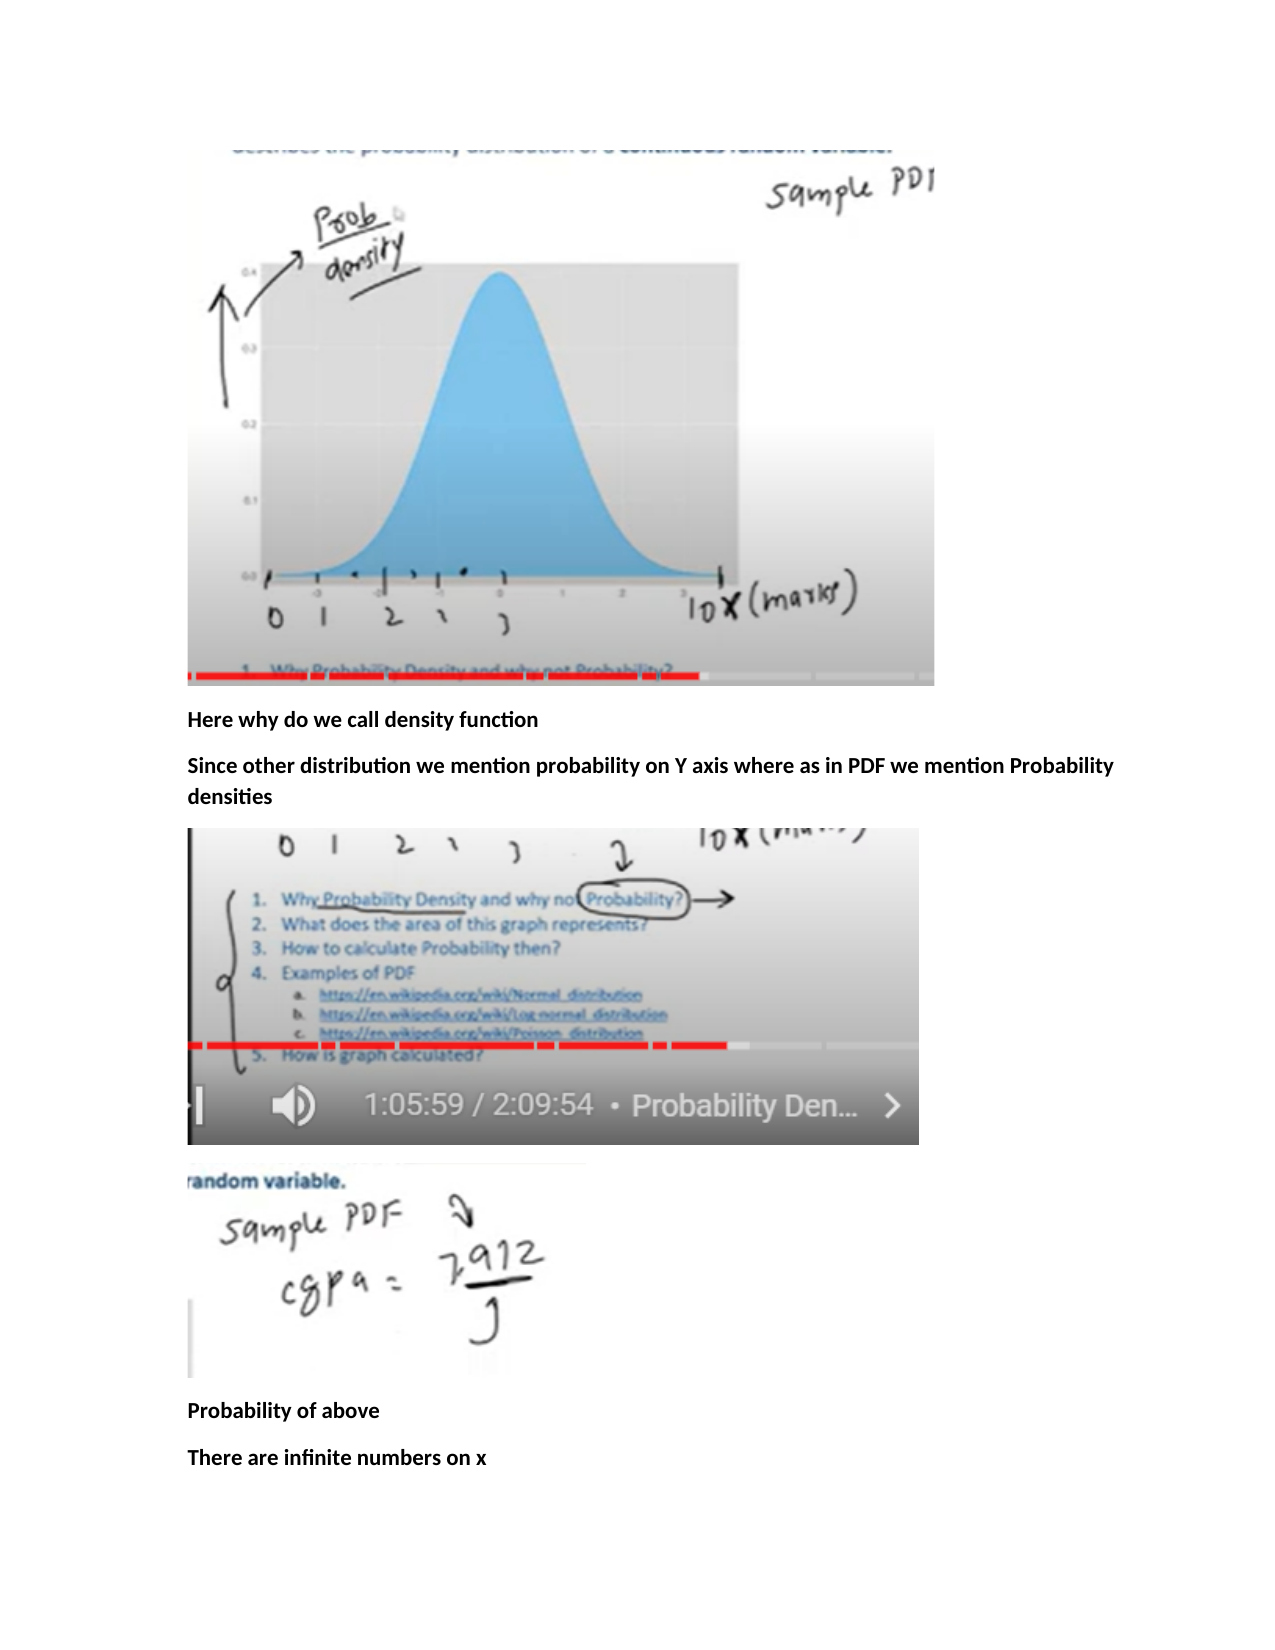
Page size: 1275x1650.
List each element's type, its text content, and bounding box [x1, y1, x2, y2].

text Here why do we call density function [187, 705, 1125, 733]
picture [187, 1163, 586, 1378]
text Probability of above [187, 1396, 1125, 1424]
text There are infinite numbers on x [187, 1443, 1125, 1471]
picture [187, 150, 935, 686]
text Since other distribution we mention probability on Y axis where as in PDF we mention Probability densities [187, 752, 1125, 810]
picture [187, 828, 919, 1145]
